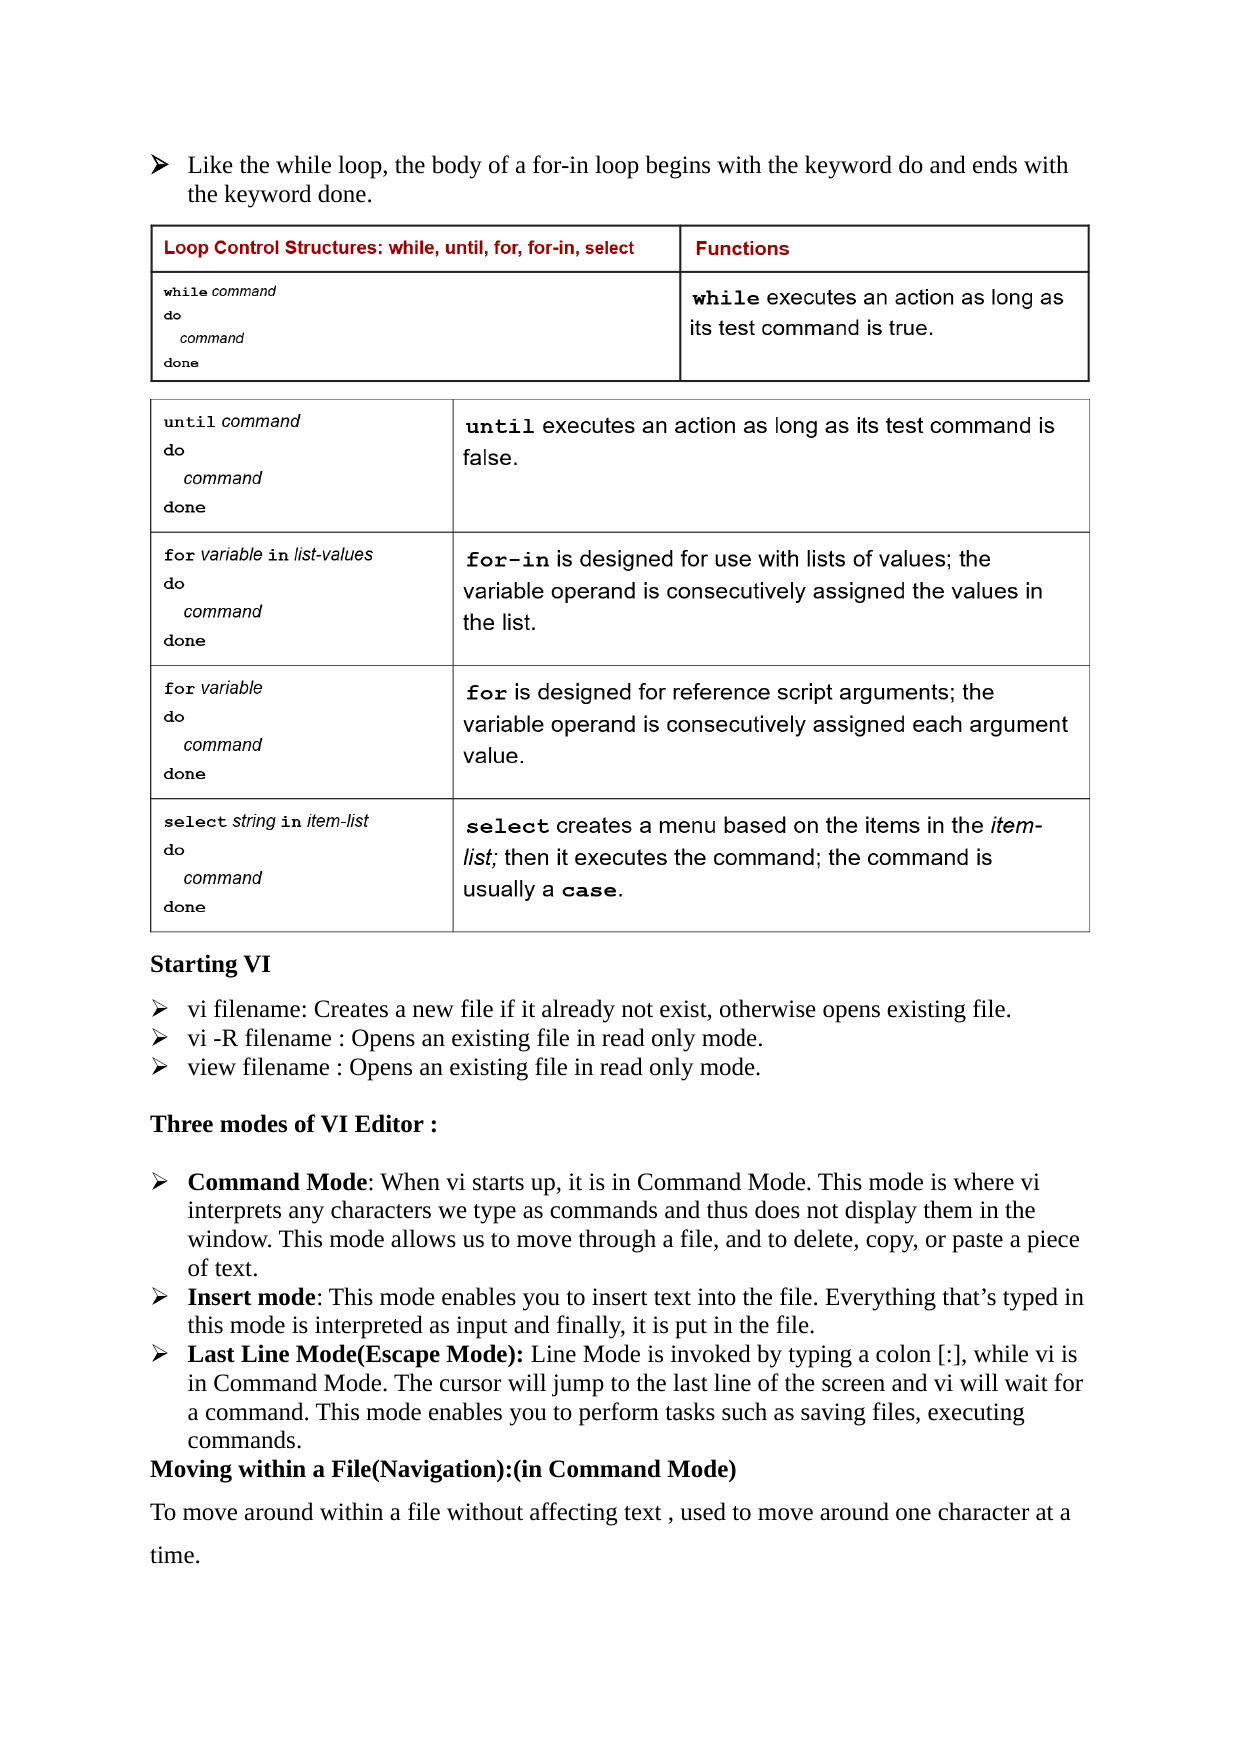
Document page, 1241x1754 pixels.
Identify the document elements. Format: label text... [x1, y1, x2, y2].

list view filename : Opens an existing file in read only mode. [150, 1052, 1090, 1081]
picture [150, 399, 1091, 933]
text Moving within a File(Navigation):(in Command Mode) [150, 1454, 1090, 1483]
text Starting VI [150, 949, 1090, 978]
list Last Line Mode(Escape Mode): Line Mode is invoked by typing a colon [:], while vi is in Command Mode. The cursor will jump to the last line of the screen and vi will wait for a command. This mode enables you to perform tasks such as saving files, executing commands. [150, 1339, 1090, 1454]
list vi -R filename : Opens an existing file in read only mode. [150, 1023, 1090, 1052]
text Three modes of VI Editor : [150, 1109, 1090, 1138]
list vi filename: Creates a new file if it already not exist, otherwise opens existing file. [150, 994, 1090, 1023]
list Insert mode: This mode enables you to insert text into the file. Everything that’s typed in this mode is interpreted as input and finally, it is put in the file. [150, 1282, 1090, 1339]
list Command Mode: When vi starts up, it is in Command Mode. This mode is where vi interprets any characters we type as commands and thus does not display them in the window. This mode allows us to move through a file, and to delete, copy, or paste a piece of text. [150, 1167, 1090, 1282]
text To move around within a file without affecting text , used to move around one character at a time. [150, 1497, 1090, 1569]
list Like the while loop, the body of a for-in loop begins with the keyword do and ends with the keyword done. [150, 150, 1090, 207]
picture [150, 224, 1091, 383]
